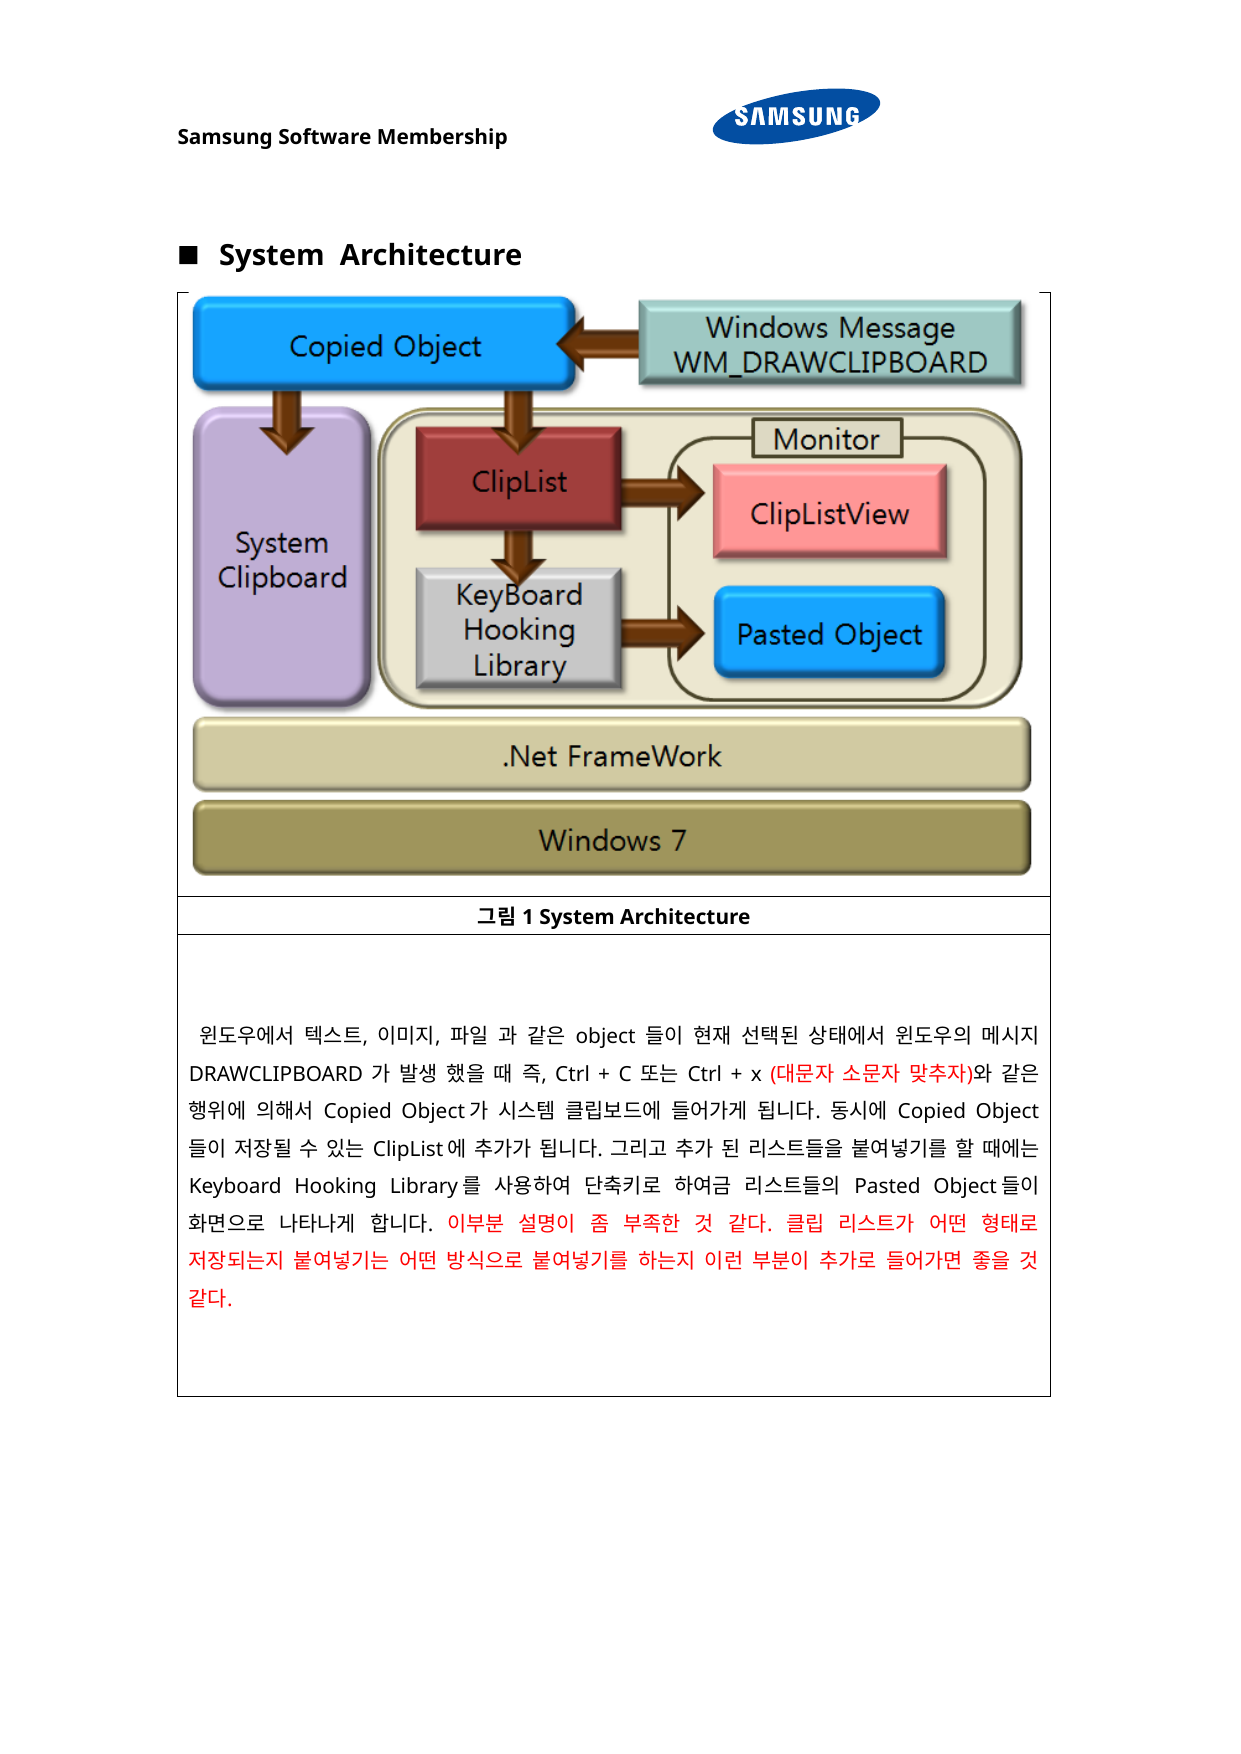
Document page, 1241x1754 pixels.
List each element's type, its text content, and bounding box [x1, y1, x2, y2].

picture [188, 292, 1040, 882]
list System Architecture [177, 217, 1063, 292]
table_cell 그림 1 System Architecture [178, 897, 1050, 934]
table_header [178, 293, 1050, 896]
table_cell 윈도우에서 텍스트, 이미지, 파일 과 같은 object 들이 현재 선택된 상태에서 윈도우의 메시지 DRAWCLIPBOARD 가 발생 했을 때 즉, Ctrl + C 또는 Ctrl + x (대문자 소문자 맞추자)와 같은 행위에 의해서 Copied Object가 시스템 클립보드에 들어가게 됩니다. 동시에 Copied Object들이 저장될 수 있는 ClipList에 추가가 됩니다. 그리고 추가 된 리스트들을 붙여넣기를 할 때에는 Keyboard Hooking Library를 사용하여 단축키로 하여금 리스트들의 Pasted Object들이 화면으로 나타나게 합니다. 이부분 설명이 좀 부족한 것 같다. 클립 리스트가 어떤 형태로 저장되는지 붙여넣기는 어떤 방식으로 붙여넣기를 하는지 이런 부분이 추가로 들어가면 좋을 것 같다. [178, 935, 1050, 1396]
